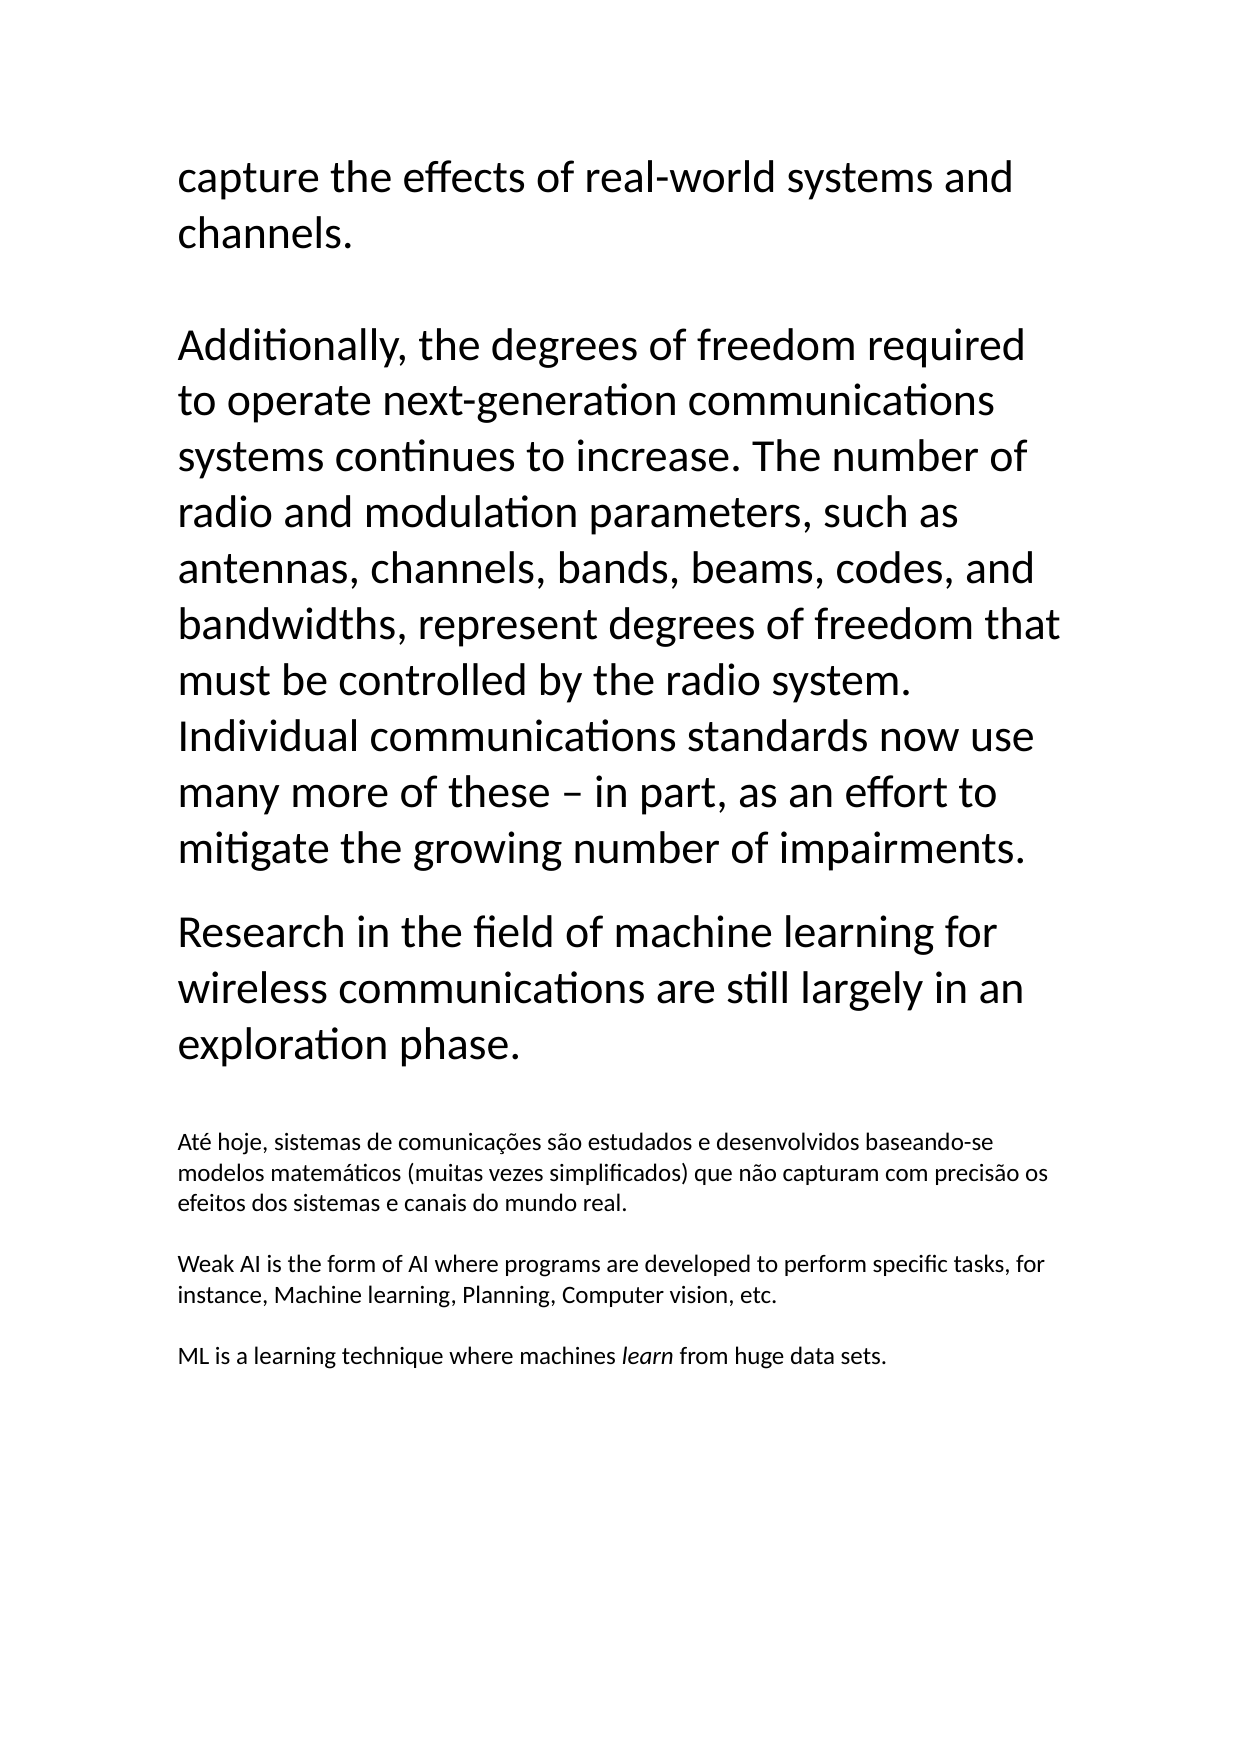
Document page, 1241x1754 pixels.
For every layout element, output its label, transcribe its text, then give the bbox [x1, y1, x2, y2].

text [177, 148, 1063, 259]
text Additionally, the degrees of freedom required to operate next-generation communications systems continues to increase. The number of radio and modulation parameters, such as antennas, channels, bands, beams, codes, and bandwidths, represent degrees of freedom that must be controlled by the radio system. Individual communications standards now use many more of these – in part, as an effort to mitigate the growing number of impairments. [177, 315, 1063, 903]
text Até hoje, sistemas de comunicações são estudados e desenvolvidos baseando-se modelos matemáticos (muitas vezes simplificados) que não capturam com precisão os efeitos dos sistemas e canais do mundo real. [177, 1127, 1063, 1218]
text Research in the field of machine learning for wireless communications are still largely in an exploration phase. [177, 903, 1063, 1071]
text ML is a learning technique where machines learn from huge data sets. [177, 1340, 1063, 1371]
text Weak AI is the form of AI where programs are developed to perform specific tasks, for instance, Machine learning, Planning, Computer vision, etc. [177, 1249, 1063, 1310]
